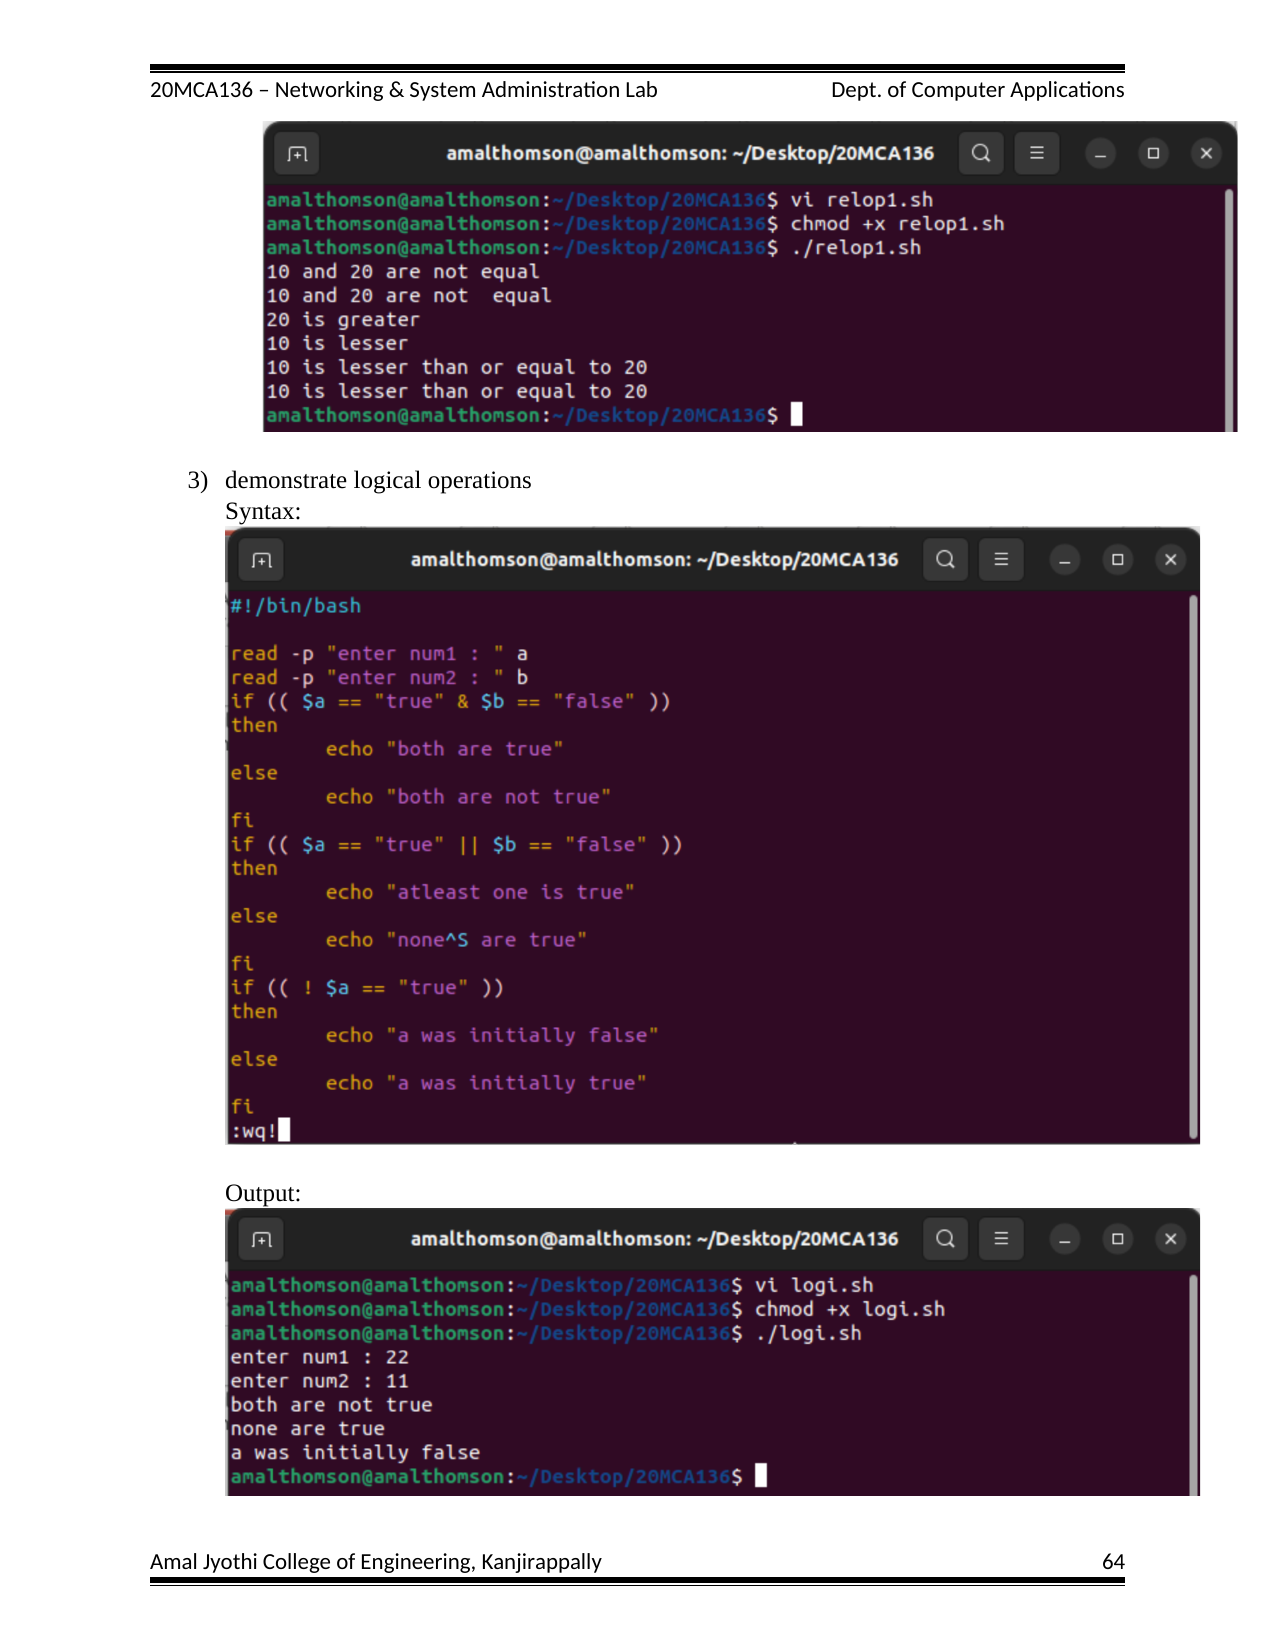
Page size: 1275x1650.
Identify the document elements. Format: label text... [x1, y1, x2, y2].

picture [262, 121, 1238, 432]
list Syntax: [225, 496, 1125, 524]
list Output: [225, 1178, 1125, 1207]
picture [225, 526, 1200, 1145]
list demonstrate logical operations [187, 465, 1125, 493]
picture [225, 1208, 1200, 1496]
